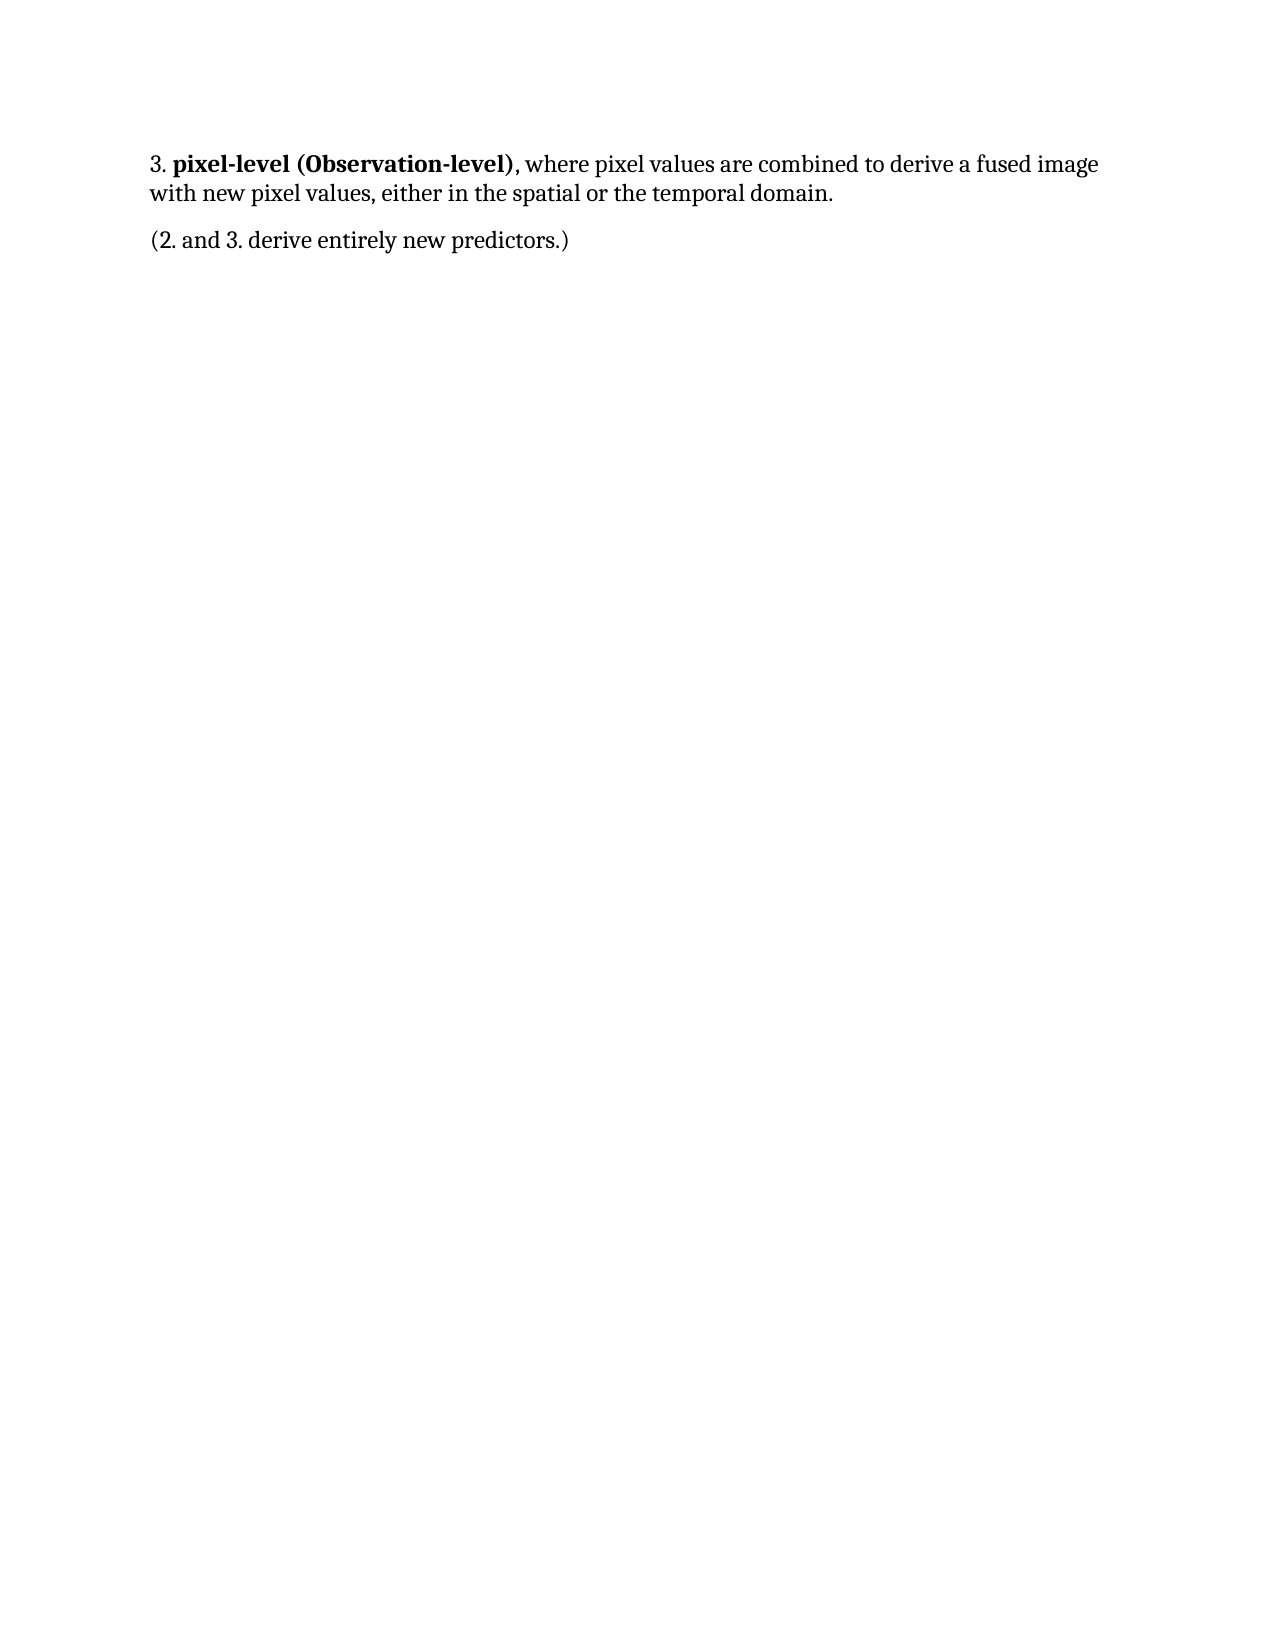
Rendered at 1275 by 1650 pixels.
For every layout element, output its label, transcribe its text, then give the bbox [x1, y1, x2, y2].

text 3. pixel-level (Observation-level), where pixel values are combined to derive a fused image with new pixel values, either in the spatial or the temporal domain. [150, 150, 1125, 207]
text (2. and 3. derive entirely new predictors.) [150, 226, 1125, 255]
